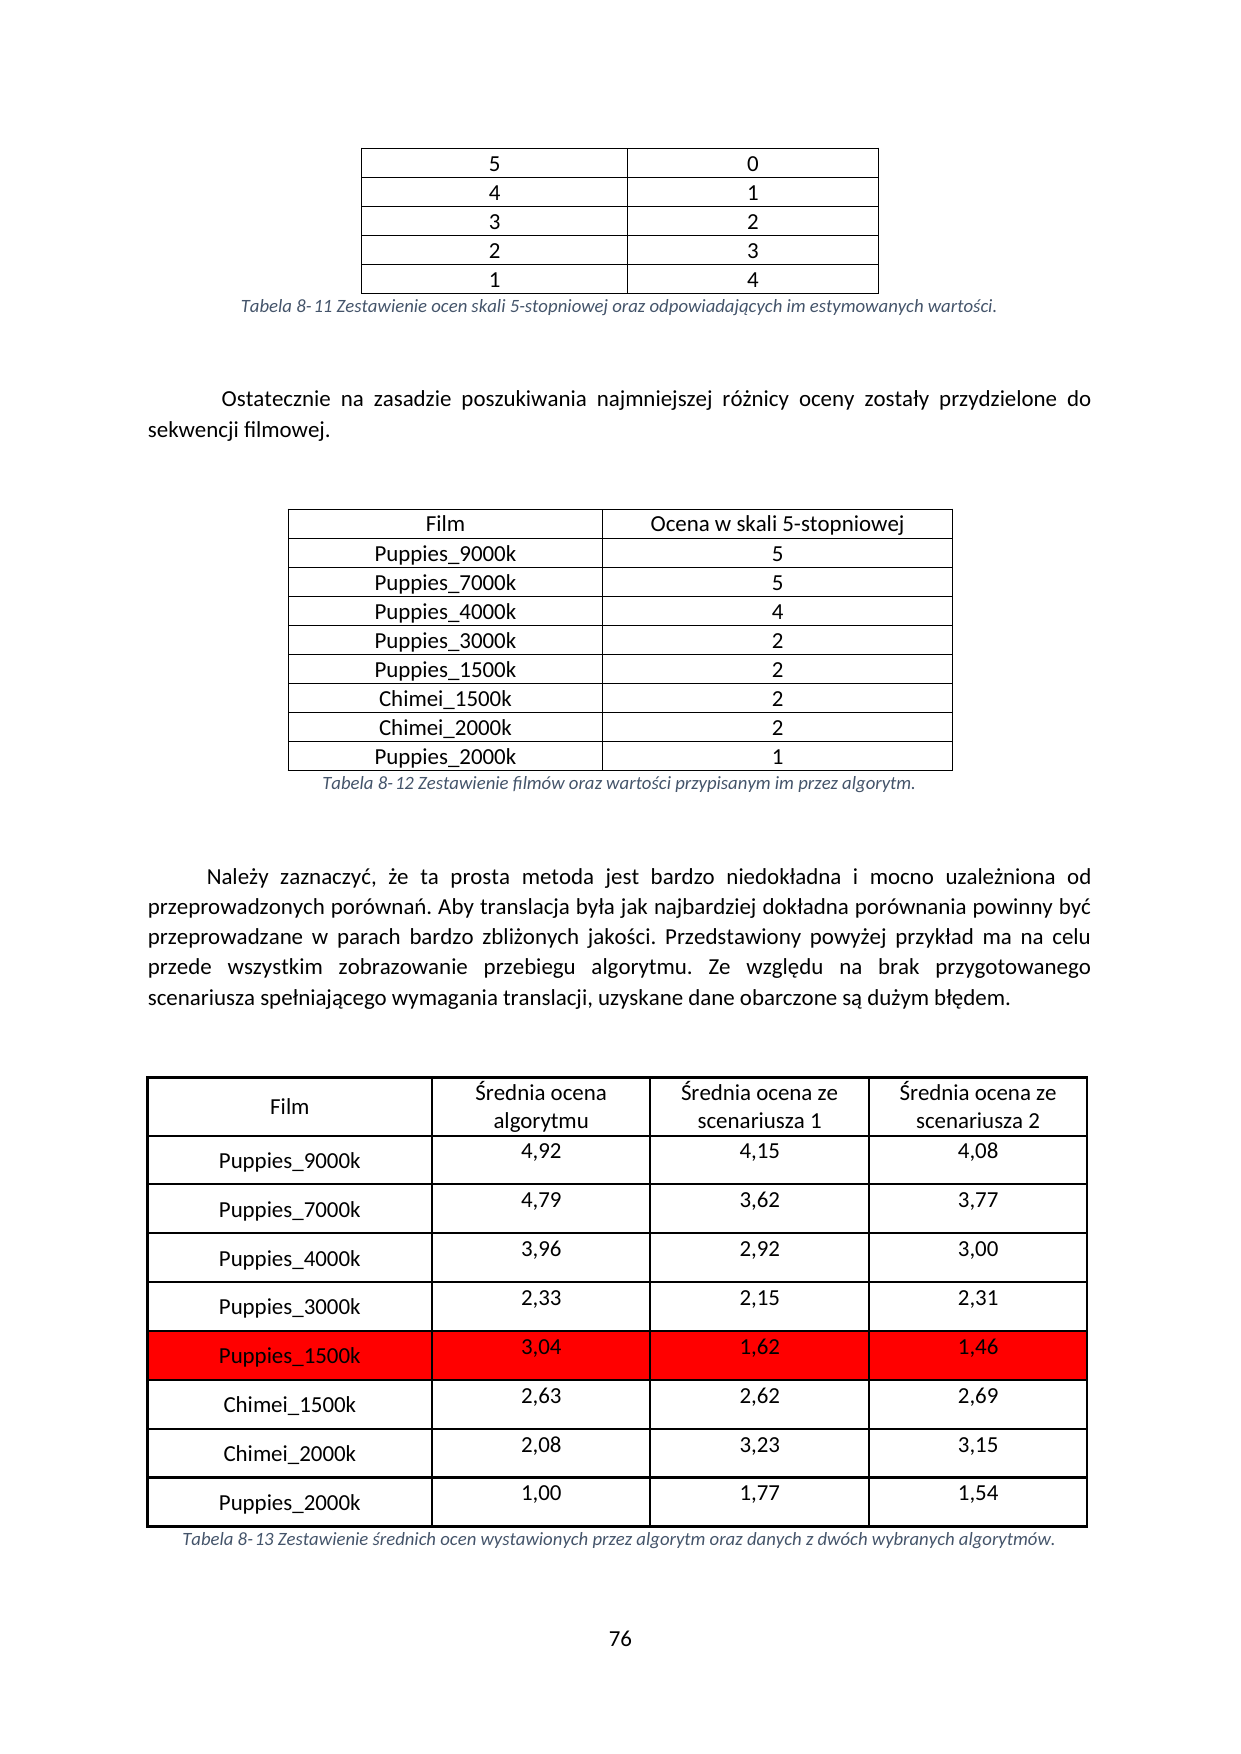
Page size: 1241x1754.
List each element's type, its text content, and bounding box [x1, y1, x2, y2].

table_cell 2 [362, 236, 627, 264]
table_cell 2 [628, 207, 878, 235]
table_cell 0 [628, 149, 878, 177]
table_cell 2,08 [433, 1430, 649, 1476]
table_cell 2,63 [433, 1381, 649, 1428]
table_cell 1 [362, 265, 627, 293]
table_cell 4 [362, 178, 627, 206]
table_cell Puppies_3000k [289, 626, 602, 654]
table_cell 3,62 [651, 1185, 868, 1232]
table_cell 1 [603, 742, 952, 770]
table_header Film [289, 510, 602, 538]
table_cell Puppies_7000k [149, 1185, 431, 1232]
table_cell 2 [603, 626, 952, 654]
table_cell Puppies_2000k [289, 742, 602, 770]
table_cell Puppies_2000k [149, 1479, 431, 1525]
table_cell 3,23 [651, 1430, 868, 1476]
table_header Film [149, 1079, 431, 1134]
table_cell 2,33 [433, 1283, 649, 1330]
table_cell 4,92 [433, 1137, 649, 1183]
table_cell 3 [628, 236, 878, 264]
table_cell Puppies_4000k [289, 597, 602, 625]
table_cell 3,00 [870, 1234, 1086, 1281]
table_cell 4,15 [651, 1137, 868, 1183]
table_cell 4 [628, 265, 878, 293]
table_cell 3 [362, 207, 627, 235]
text Ostatecznie na zasadzie poszukiwania najmniejszej różnicy oceny zostały przydzielone do sekwencji filmowej. [148, 384, 1093, 443]
table_cell 5 [603, 568, 952, 596]
table_header Ocena w skali 5-stopniowej [603, 510, 952, 538]
table_cell 2,15 [651, 1283, 868, 1330]
table_cell 1,62 [651, 1332, 868, 1379]
table_cell 5 [362, 149, 627, 177]
table_cell Puppies_1500k [289, 655, 602, 683]
table_cell 2,69 [870, 1381, 1086, 1428]
table_cell Chimei_1500k [289, 684, 602, 712]
table_cell Puppies_1500k [149, 1332, 431, 1379]
table_cell 3,77 [870, 1185, 1086, 1232]
table_cell 5 [603, 539, 952, 567]
table_header Średnia ocena algorytmu [433, 1079, 649, 1134]
table_cell Puppies_3000k [149, 1283, 431, 1330]
table_cell Puppies_9000k [149, 1137, 431, 1183]
table_cell Puppies_9000k [289, 539, 602, 567]
table_cell 2,31 [870, 1283, 1086, 1330]
table_cell 1,54 [870, 1479, 1086, 1525]
table_cell 2 [603, 713, 952, 741]
text Należy zaznaczyć, że ta prosta metoda jest bardzo niedokładna i mocno uzależniona od przeprowadzonych porównań. Aby translacja była jak najbardziej dokładna porównania powinny być przeprowadzane w parach bardzo zbliżonych jakości. Przedstawiony powyżej przykład ma na celu przede wszystkim zobrazowanie przebiegu algorytmu. Ze względu na brak przygotowanego scenariusza spełniającego wymagania translacji, uzyskane dane obarczone są dużym błędem. [148, 862, 1093, 1011]
table_cell 3,96 [433, 1234, 649, 1281]
table_header Średnia ocena ze scenariusza 1 [651, 1079, 868, 1134]
table_cell Chimei_1500k [149, 1381, 431, 1428]
table_cell Puppies_4000k [149, 1234, 431, 1281]
table_cell 1 [628, 178, 878, 206]
table_cell 3,15 [870, 1430, 1086, 1476]
table_cell 2,92 [651, 1234, 868, 1281]
table_cell Puppies_7000k [289, 568, 602, 596]
table_cell Chimei_2000k [149, 1430, 431, 1476]
table_cell 1,46 [870, 1332, 1086, 1379]
table_cell 2 [603, 655, 952, 683]
table_cell 4 [603, 597, 952, 625]
table_cell 4,79 [433, 1185, 649, 1232]
table_cell 4,08 [870, 1137, 1086, 1183]
table_header Średnia ocena ze scenariusza 2 [870, 1079, 1086, 1134]
table_cell Chimei_2000k [289, 713, 602, 741]
table_cell 2,62 [651, 1381, 868, 1428]
table_cell 3,04 [433, 1332, 649, 1379]
table_cell 1,77 [651, 1479, 868, 1525]
table_cell 2 [603, 684, 952, 712]
table_cell 1,00 [433, 1479, 649, 1525]
